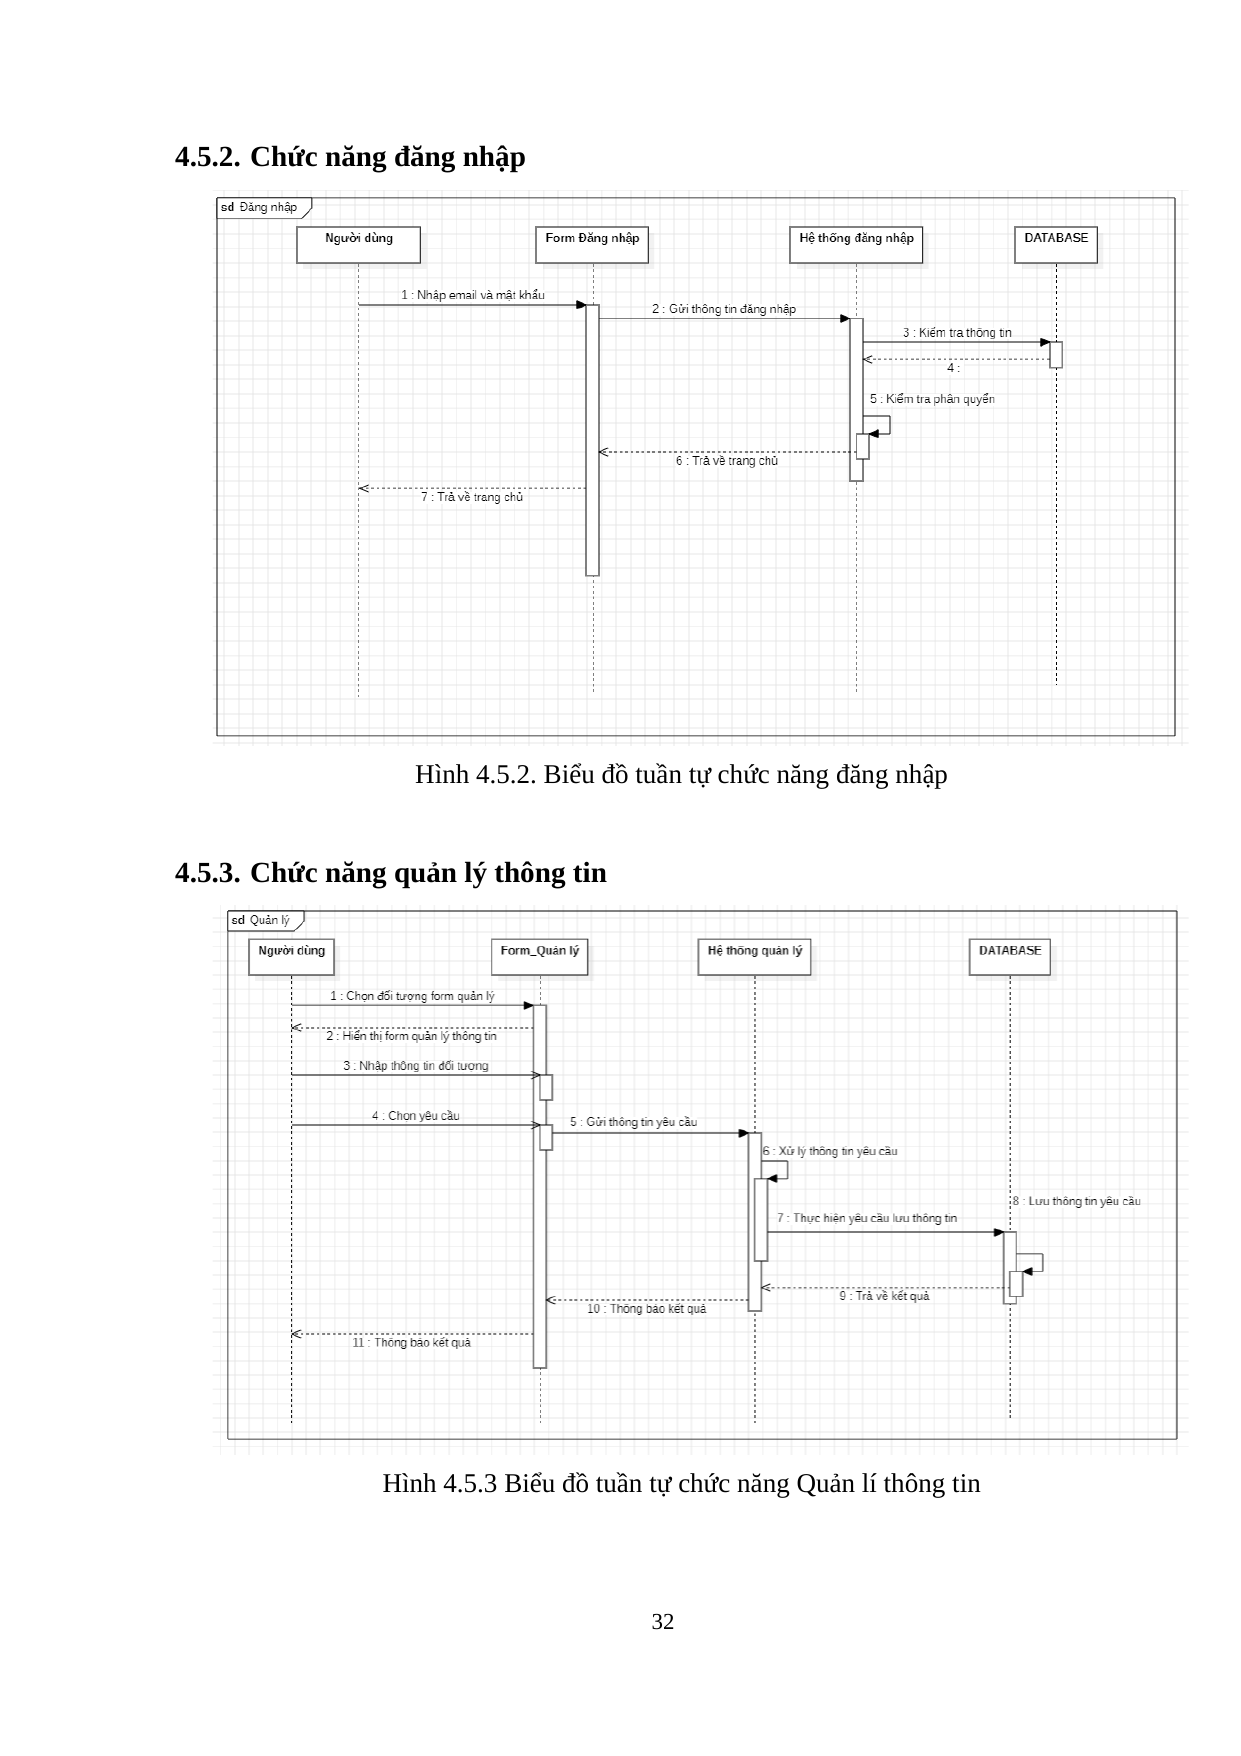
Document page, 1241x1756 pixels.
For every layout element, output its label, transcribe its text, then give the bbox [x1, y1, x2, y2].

list Chức năng quản lý thông tin [175, 856, 1151, 889]
picture [212, 190, 1189, 746]
text Hình 4.5.2. Biểu đồ tuần tự chức năng đăng nhập [212, 758, 1151, 790]
list Chức năng đăng nhập [175, 139, 1151, 173]
text Hình 4.5.3 Biểu đồ tuần tự chức năng Quản lí thông tin [212, 1467, 1151, 1499]
picture [212, 905, 1189, 1455]
